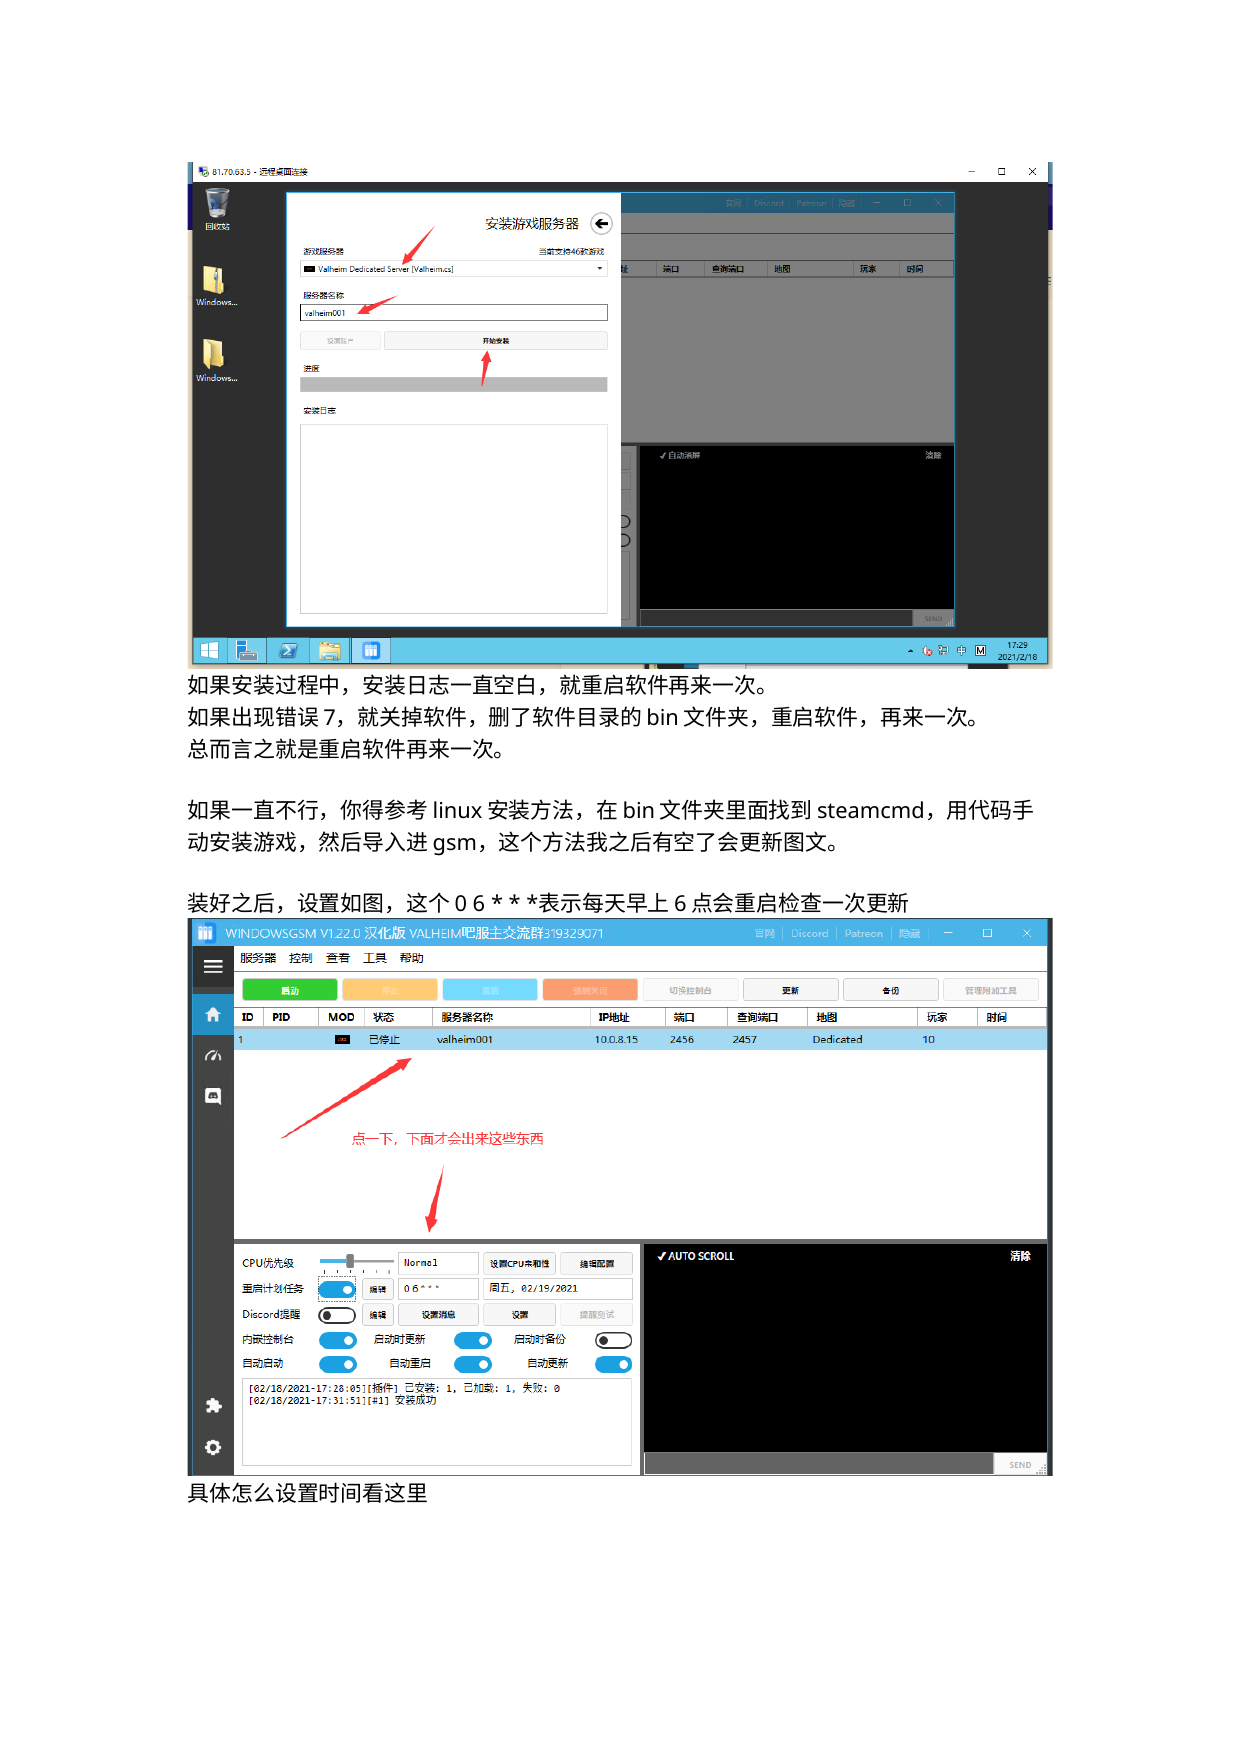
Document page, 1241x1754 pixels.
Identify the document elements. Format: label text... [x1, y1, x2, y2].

text 如果安装过程中，安装日志一直空白，就重启软件再来一次。 [187, 669, 1053, 700]
text 如果出现错误7，就关掉软件，删了软件目录的bin文件夹，重启软件，再来一次。 [187, 700, 1053, 732]
picture [187, 162, 1053, 669]
text 具体怎么设置时间看这里 [187, 1476, 1053, 1507]
text 装好之后，设置如图，这个0 6 * * *表示每天早上6点会重启检查一次更新 [187, 886, 1053, 918]
text 如果一直不行，你得参考linux安装方法，在bin文件夹里面找到steamcmd，用代码手动安装游戏，然后导入进gsm，这个方法我之后有空了会更新图文。 [187, 793, 1053, 857]
picture [187, 918, 1053, 1476]
text 总而言之就是重启软件再来一次。 [187, 732, 1053, 763]
